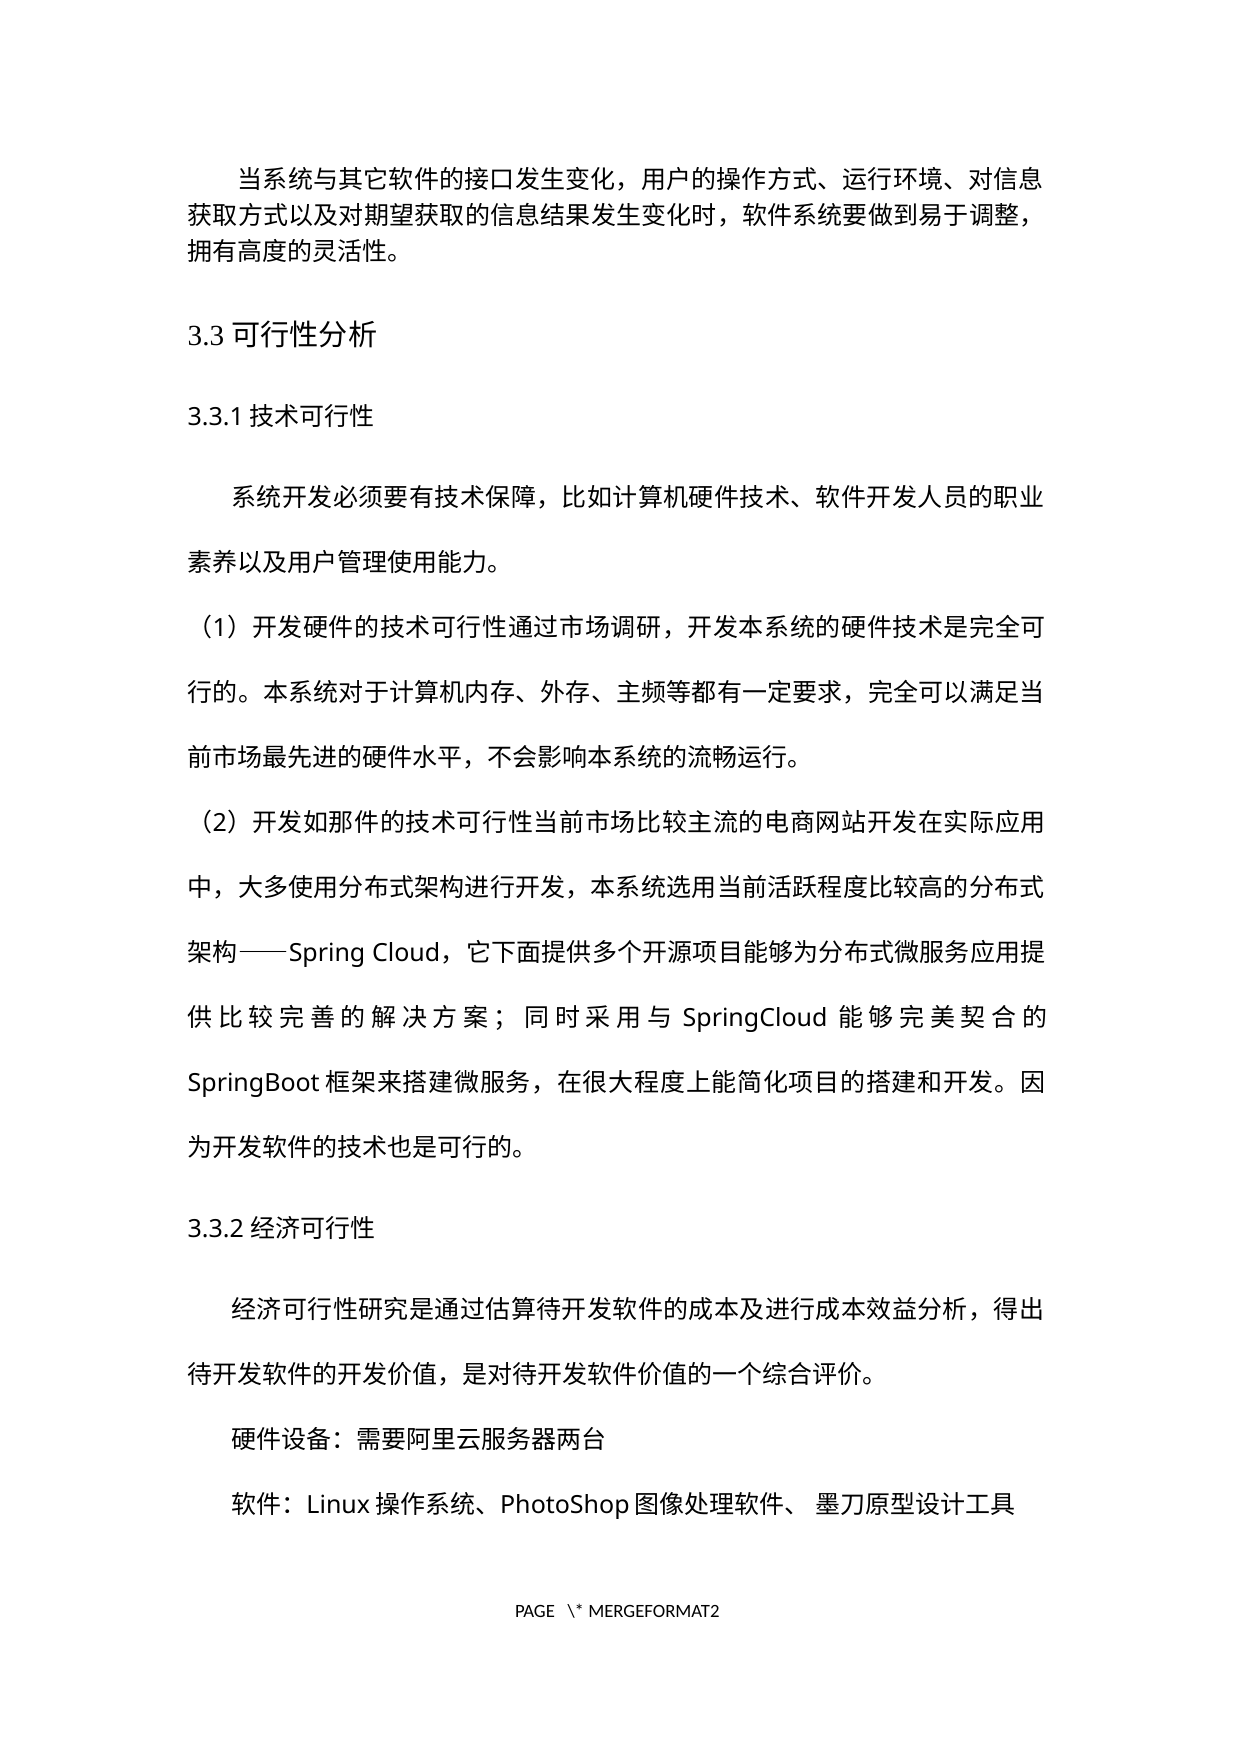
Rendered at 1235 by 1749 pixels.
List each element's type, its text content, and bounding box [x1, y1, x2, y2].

text 经济可行性研究是通过估算待开发软件的成本及进行成本效益分析，得出待开发软件的开发价值，是对待开发软件价值的一个综合评价。 [187, 1275, 1047, 1405]
text 3.3.2 经济可行性 [187, 1194, 1047, 1259]
text 硬件设备：需要阿里云服务器两台 [187, 1405, 1047, 1470]
text 3.3.1技术可行性 [187, 382, 1047, 447]
list 开发如那件的技术可行性当前市场比较主流的电商网站开发在实际应用中，大多使用分布式架构进行开发，本系统选用当前活跃程度比较高的分布式架构——Spring Cloud，它下面提供多个开源项目能够为分布式微服务应用提供比较完善的解决方案；同时采用与SpringCloud能够完美契合的SpringBoot框架来搭建微服务，在很大程度上能简化项目的搭建和开发。因为开发软件的技术也是可行的。 [187, 788, 1047, 1178]
text 当系统与其它软件的接口发生变化，用户的操作方式、运行环境、对信息获取方式以及对期望获取的信息结果发生变化时，软件系统要做到易于调整，拥有高度的灵活性。 [187, 159, 1047, 268]
list 开发硬件的技术可行性通过市场调研，开发本系统的硬件技术是完全可行的。本系统对于计算机内存、外存、主频等都有一定要求，完全可以满足当前市场最先进的硬件水平，不会影响本系统的流畅运行。 [187, 593, 1047, 788]
text 系统开发必须要有技术保障，比如计算机硬件技术、软件开发人员的职业素养以及用户管理使用能力。 [187, 463, 1047, 593]
text 3.3 可行性分析 [187, 300, 1047, 365]
text 软件：Linux操作系统、PhotoShop图像处理软件、 墨刀原型设计工具 [187, 1470, 1047, 1535]
